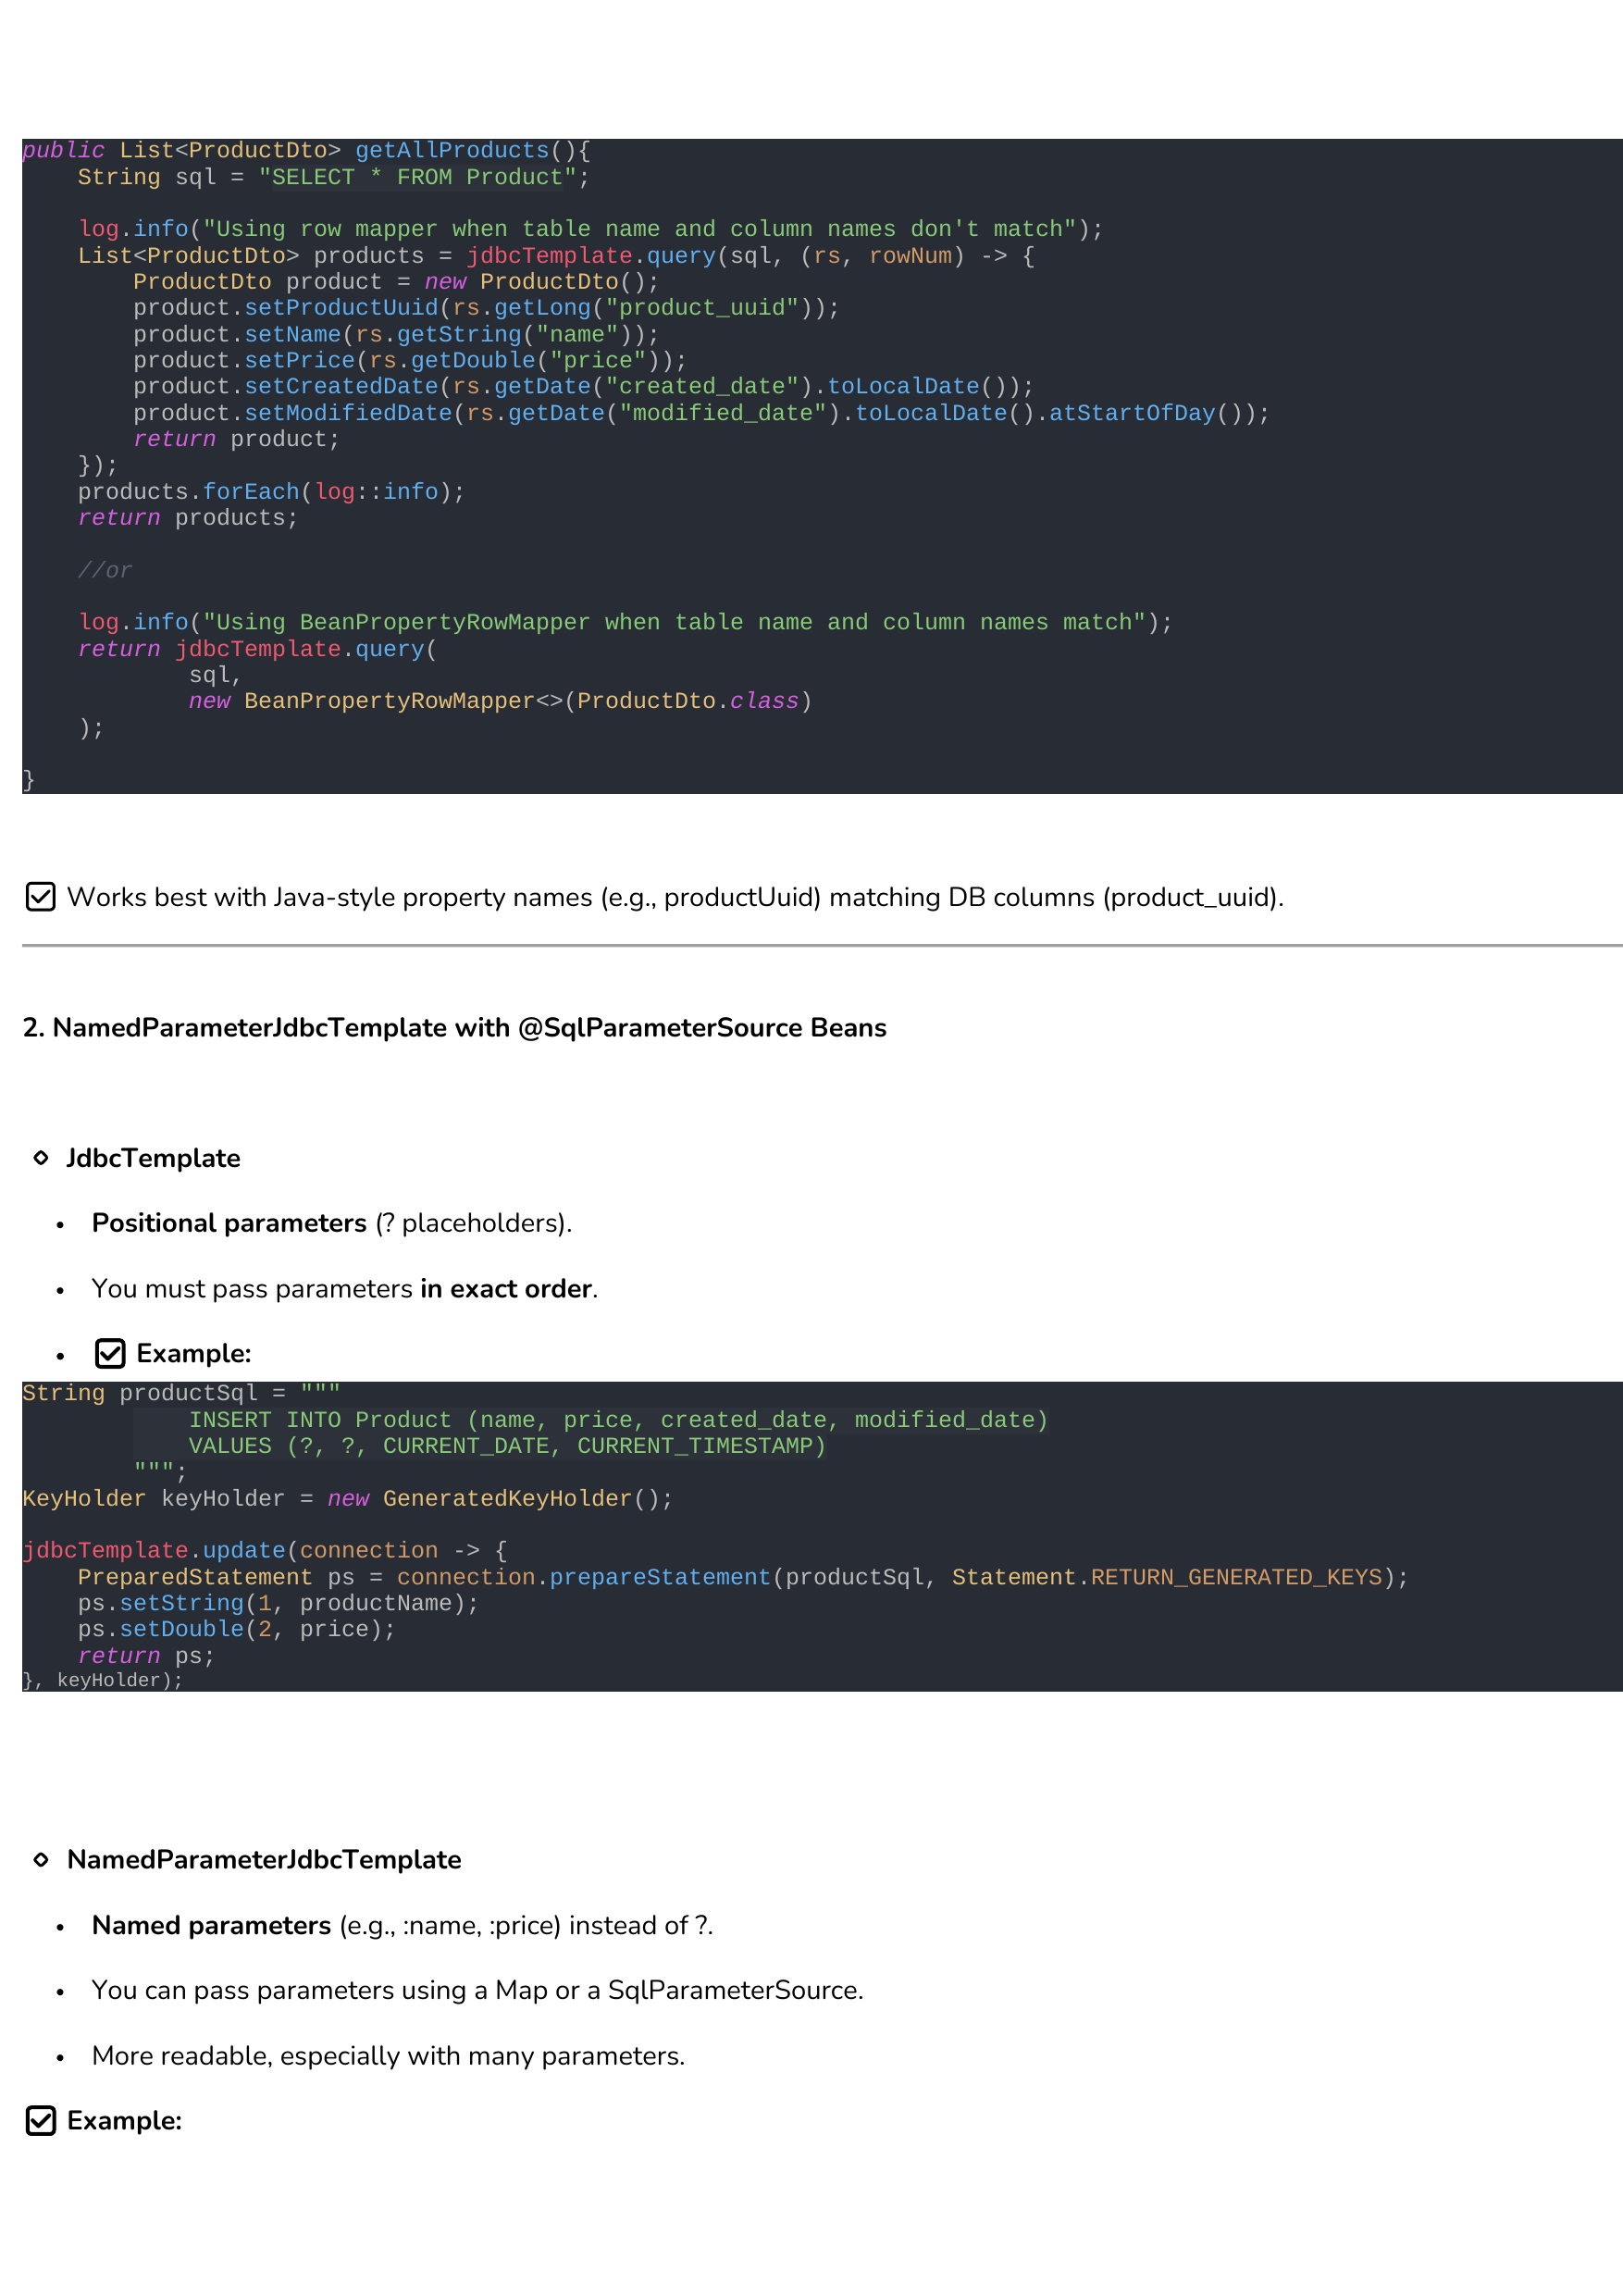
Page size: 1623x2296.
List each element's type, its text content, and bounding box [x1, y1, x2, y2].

text 🔹 NamedParameterJdbcTemplate [22, 1842, 1623, 1879]
text ✅ Example: [22, 2103, 1623, 2140]
list Named parameters (e.g., :name, :price) instead of ?. [56, 1907, 1623, 1944]
list More readable, especially with many parameters. [56, 2038, 1623, 2075]
text 🔹 JdbcTemplate [22, 1140, 1623, 1177]
list ✅ Example: [56, 1335, 1623, 1372]
text String productSql = """ INSERT INTO Product (name, price, created_date, modified_date) VALUES (?, ?, CURRENT_DATE, CURRENT_TIMESTAMP) """; KeyHolder keyHolder = new GeneratedKeyHolder(); jdbcTemplate.update(connection -> { PreparedStatement ps = connection.prepareStatement(productSql, Statement.RETURN_GENERATED_KEYS); ps.setString(1, productName); ps.setDouble(2, price); return ps; }, keyHolder); [22, 1382, 1623, 1692]
list You can pass parameters using a Map or a SqlParameterSource. [56, 1972, 1623, 2009]
text public List<ProductDto> getAllProducts(){ String sql = "SELECT * FROM Product"; log.info("Using row mapper when table name and column names don't match"); List<ProductDto> products = jdbcTemplate.query(sql, (rs, rowNum) -> { ProductDto product = new ProductDto(); product.setProductUuid(rs.getLong("product_uuid")); product.setName(rs.getString("name")); product.setPrice(rs.getDouble("price")); product.setCreatedDate(rs.getDate("created_date").toLocalDate()); product.setModifiedDate(rs.getDate("modified_date").toLocalDate().atStartOfDay()); return product; }); products.forEach(log::info); return products; //or log.info("Using BeanPropertyRowMapper when table name and column names match"); return jdbcTemplate.query( sql, new BeanPropertyRowMapper<>(ProductDto.class) ); } [22, 139, 1623, 794]
list Positional parameters (? placeholders). [56, 1205, 1623, 1242]
text 2. NamedParameterJdbcTemplate with @SqlParameterSource Beans [22, 1010, 1623, 1047]
list You must pass parameters in exact order. [56, 1271, 1623, 1308]
text ✅ Works best with Java-style property names (e.g., productUuid) matching DB columns (product_uuid). [22, 879, 1623, 915]
